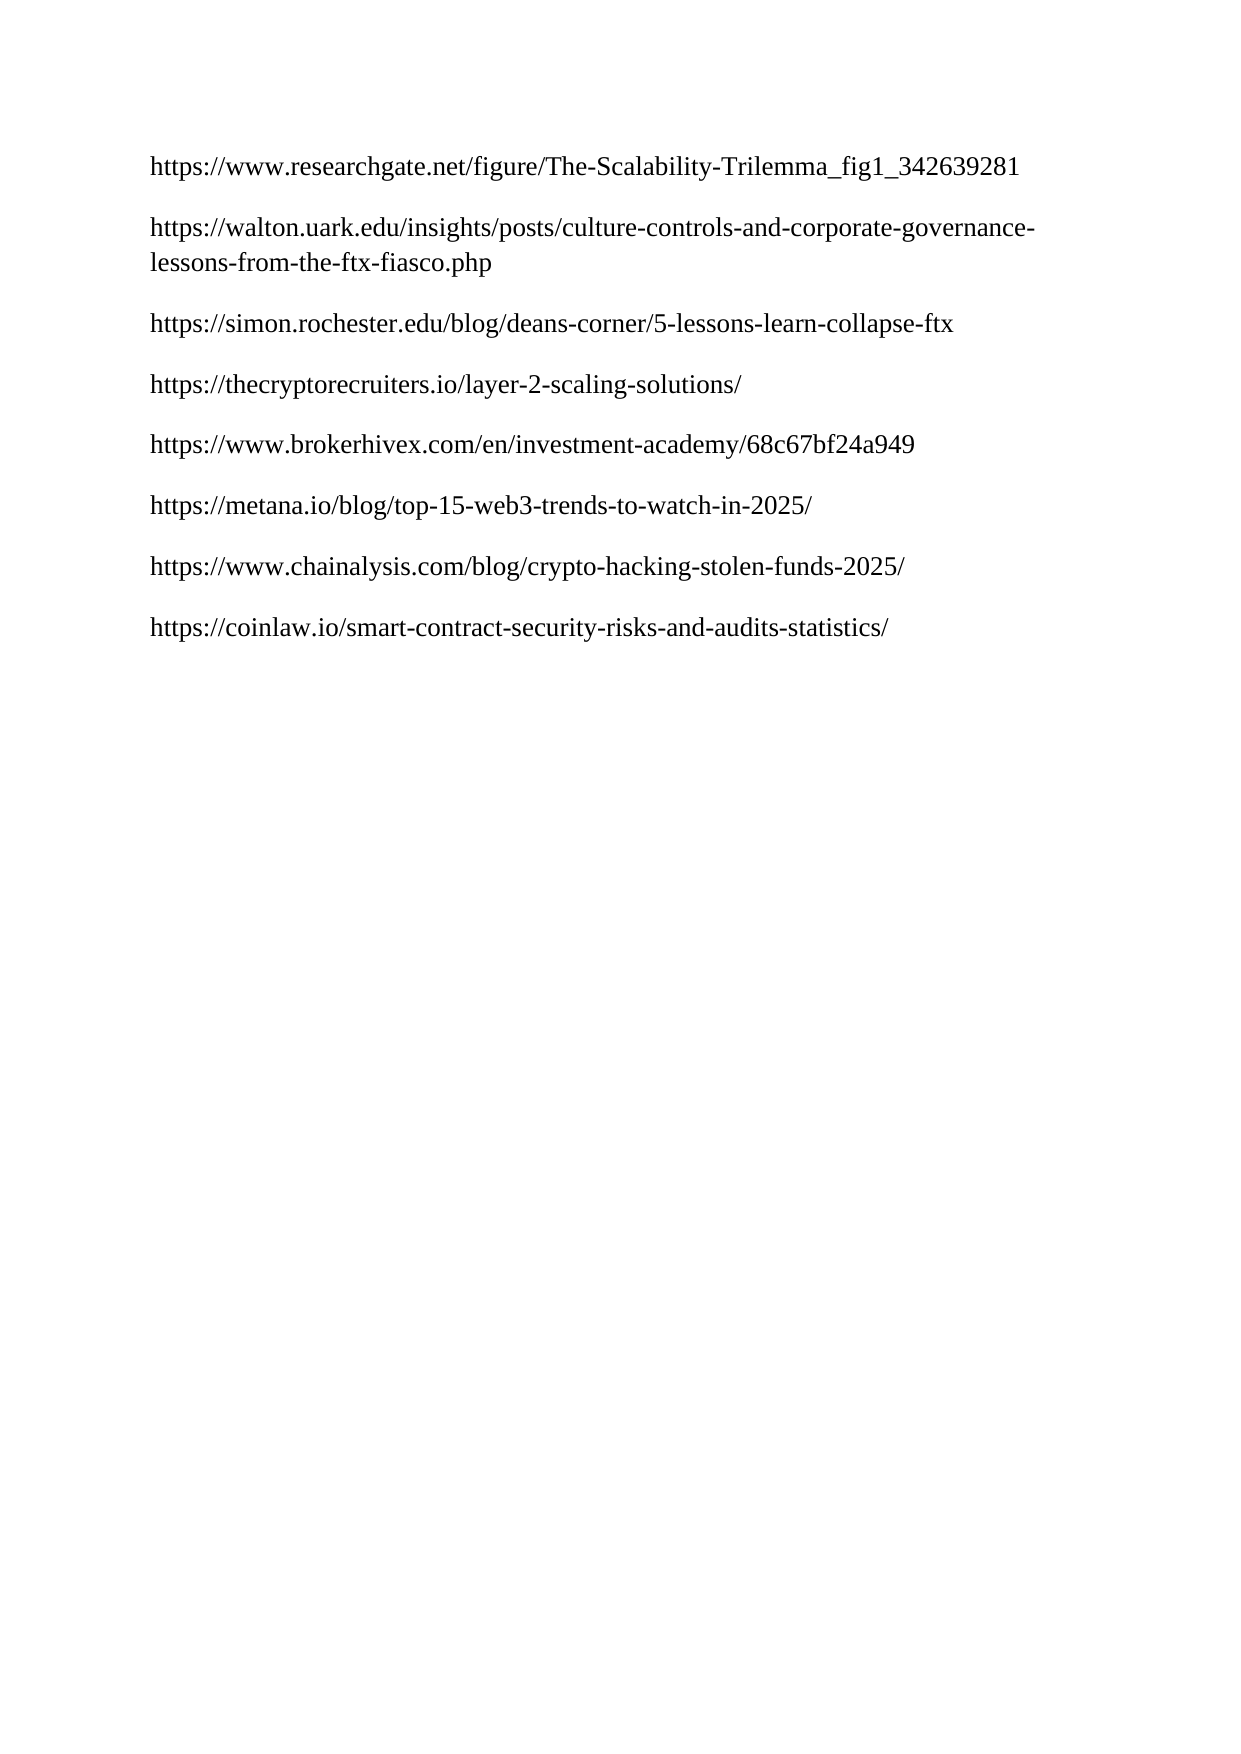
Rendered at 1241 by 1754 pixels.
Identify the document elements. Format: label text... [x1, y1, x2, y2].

text https://metana.io/blog/top-15-web3-trends-to-watch-in-2025/ [150, 489, 1090, 521]
text https://simon.rochester.edu/blog/deans-corner/5-lessons-learn-collapse-ftx [150, 307, 1090, 338]
text https://www.chainalysis.com/blog/crypto-hacking-stolen-funds-2025/ [150, 550, 1090, 581]
text https://coinlaw.io/smart-contract-security-risks-and-audits-statistics/ [150, 611, 1090, 642]
text https://www.researchgate.net/figure/The-Scalability-Trilemma_fig1_342639281 [150, 150, 1090, 181]
text https://www.brokerhivex.com/en/investment-academy/68c67bf24a949 [150, 429, 1090, 460]
text https://walton.uark.edu/insights/posts/culture-controls-and-corporate-governance-lessons-from-the-ftx-fiasco.php [150, 211, 1090, 278]
text https://thecryptorecruiters.io/layer-2-scaling-solutions/ [150, 368, 1090, 399]
